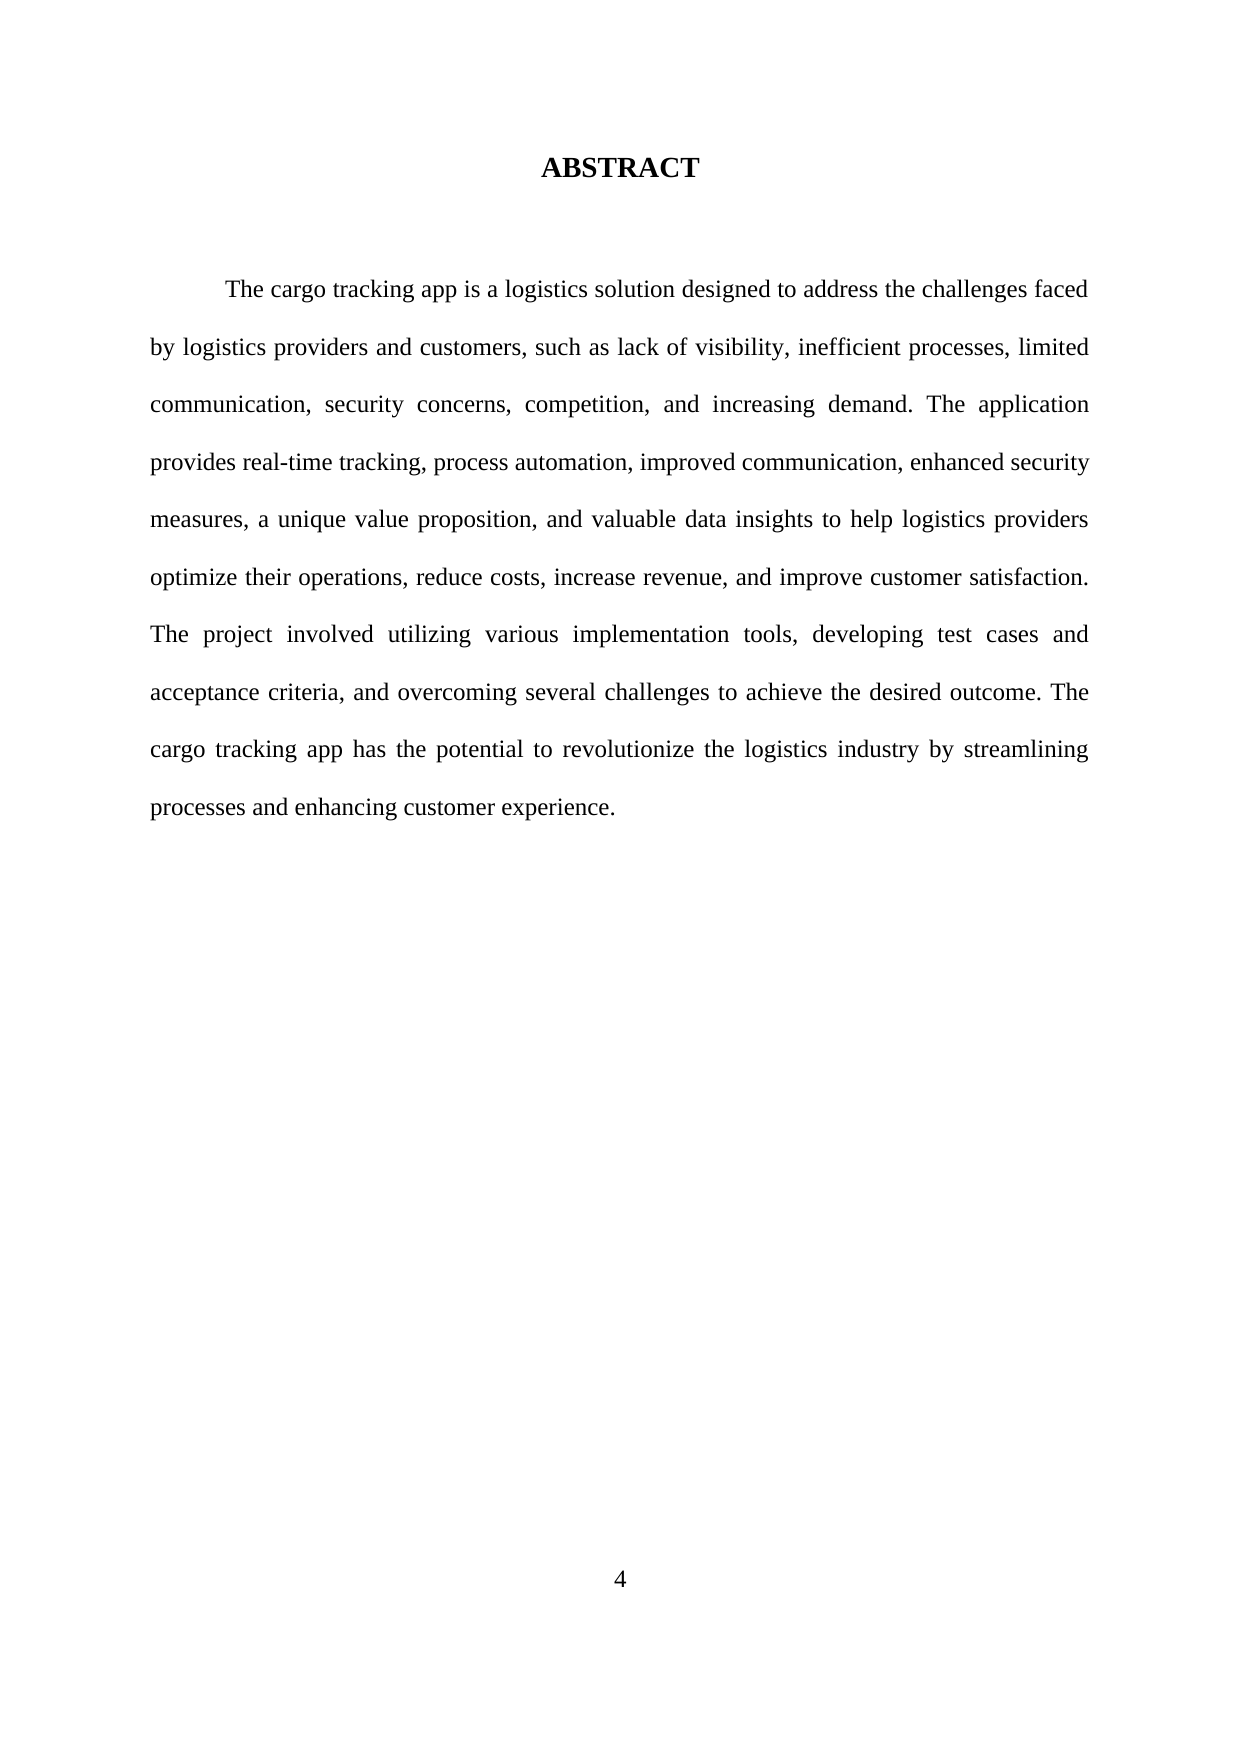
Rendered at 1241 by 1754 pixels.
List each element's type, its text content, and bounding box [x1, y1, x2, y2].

text ABSTRACT [150, 150, 1090, 183]
text The cargo tracking app is a logistics solution designed to address the challenges faced by logistics providers and customers, such as lack of visibility, inefficient processes, limited communication, security concerns, competition, and increasing demand. The application provides real-time tracking, process automation, improved communication, enhanced security measures, a unique value proposition, and valuable data insights to help logistics providers optimize their operations, reduce costs, increase revenue, and improve customer satisfaction. The project involved utilizing various implementation tools, developing test cases and acceptance criteria, and overcoming several challenges to achieve the desired outcome. The cargo tracking app has the potential to revolutionize the logistics industry by streamlining processes and enhancing customer experience. [150, 274, 1090, 821]
